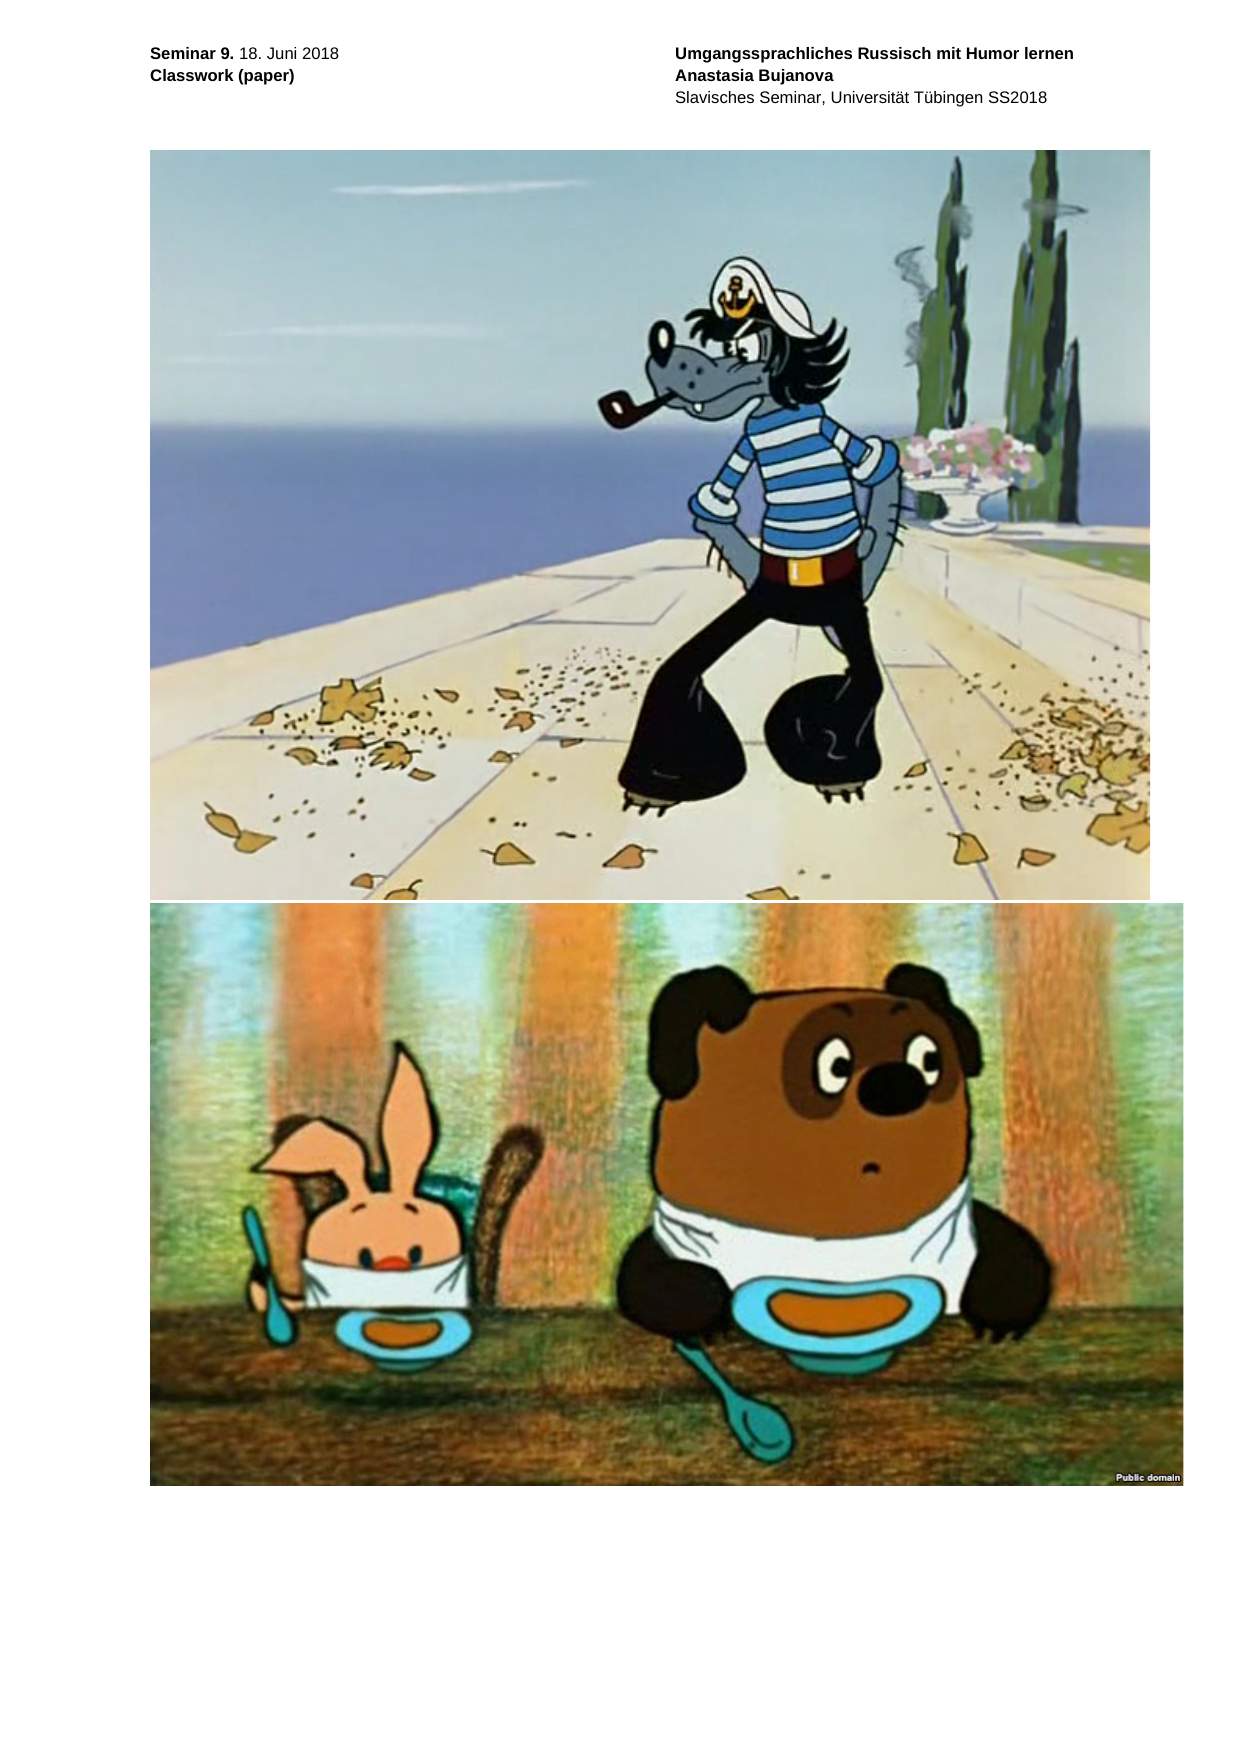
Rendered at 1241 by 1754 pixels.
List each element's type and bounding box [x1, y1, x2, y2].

picture [150, 150, 1150, 900]
picture [150, 903, 1184, 1486]
